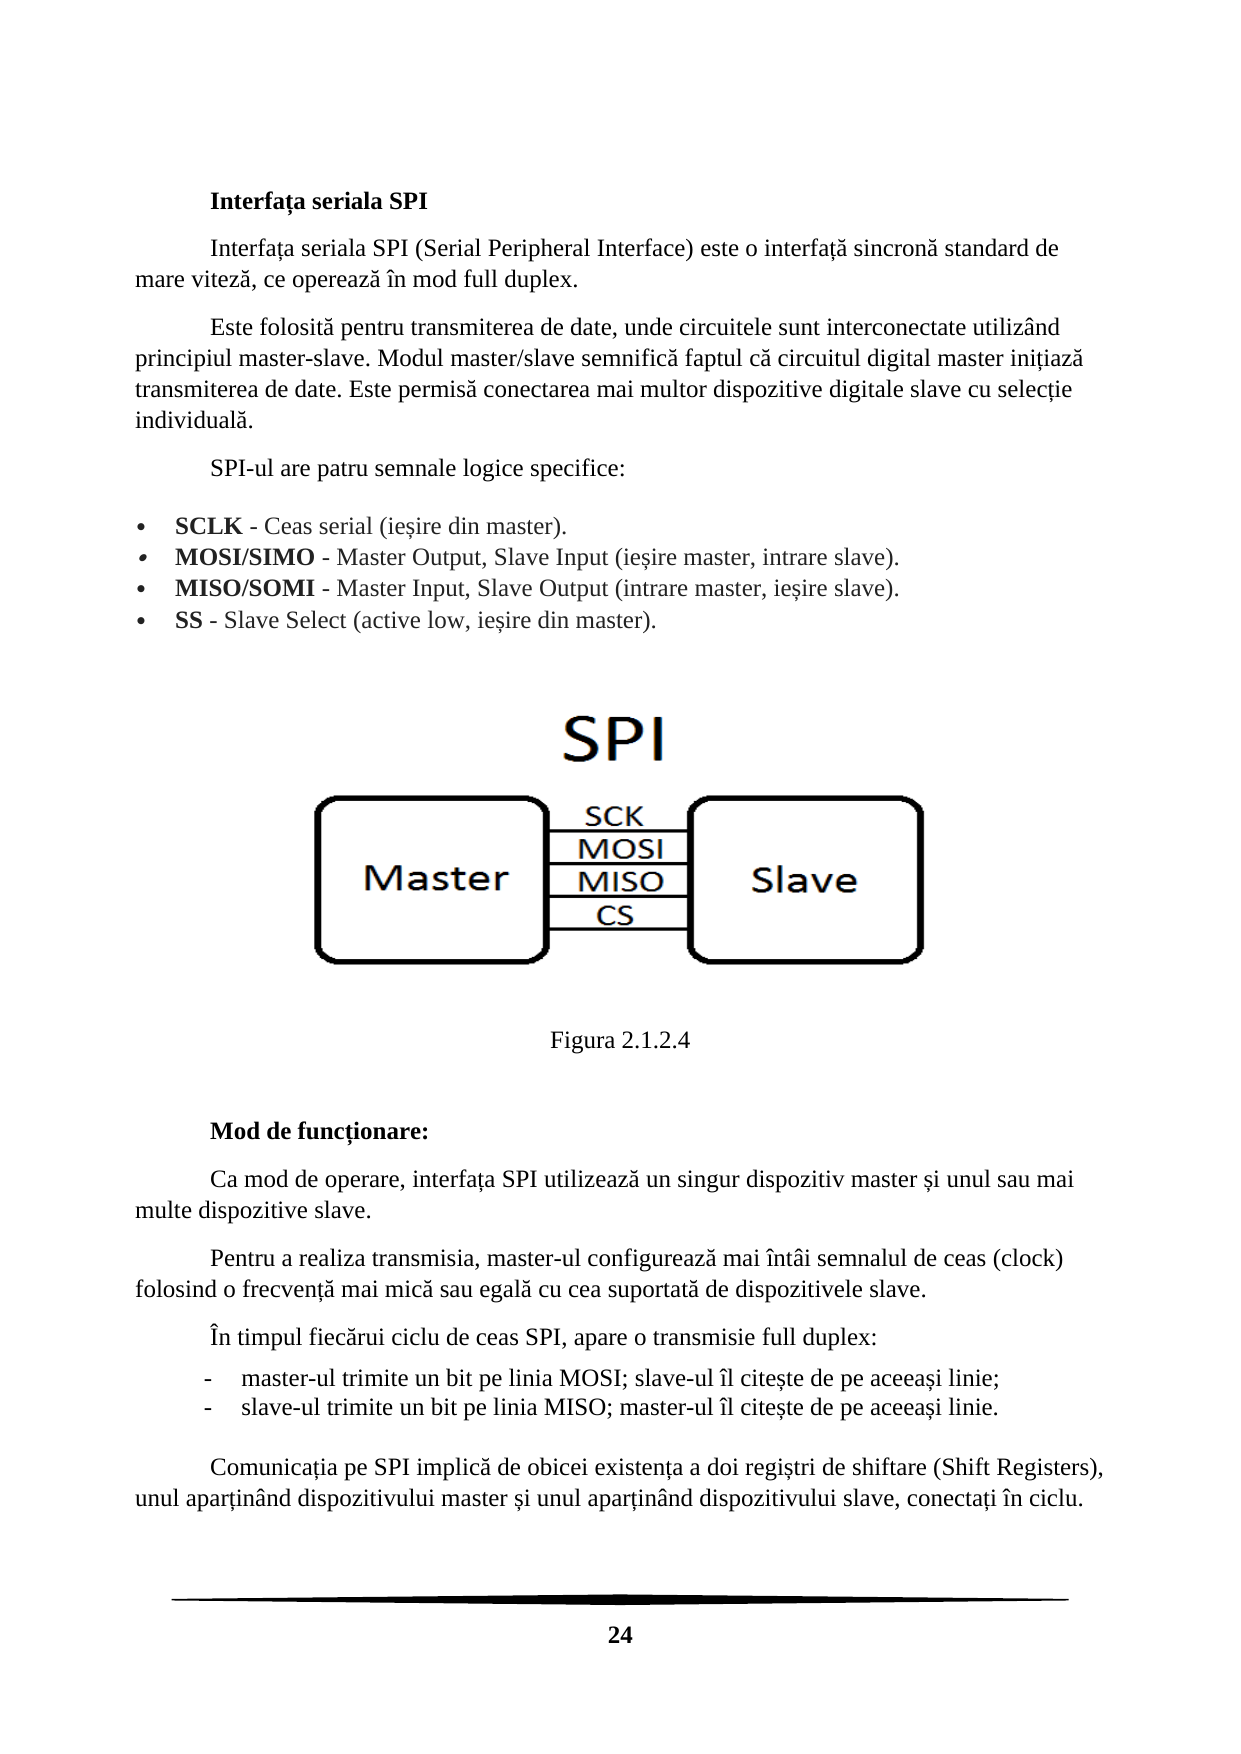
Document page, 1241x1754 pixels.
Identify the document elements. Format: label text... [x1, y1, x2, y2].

text Comunicația pe SPI implică de obicei existența a doi regiștri de shiftare (Shift Registers), unul aparținând dispozitivului master și unul aparținând dispozitivului slave, conectați în ciclu. [135, 1452, 1105, 1511]
list slave-ul trimite un bit pe linia MISO; master-ul îl citește de pe aceeași linie. [204, 1392, 1105, 1420]
picture [302, 693, 938, 1006]
text Pentru a realiza transmisia, master-ul configurează mai întâi semnalul de ceas (clock) folosind o frecvență mai mică sau egală cu cea suportată de dispozitivele slave. [135, 1243, 1105, 1303]
text Interfața seriala SPI (Serial Peripheral Interface) este o interfață sincronă standard de mare viteză, ce operează în mod full duplex. [135, 233, 1105, 293]
list SCLK - Ceas serial (ieșire din master). [137, 511, 1105, 540]
text În timpul fiecărui ciclu de ceas SPI, apare o transmisie full duplex: [135, 1322, 1105, 1350]
text Figura 2.1.2.4 [135, 1025, 1105, 1054]
text Ca mod de operare, interfața SPI utilizează un singur dispozitiv master și unul sau mai multe dispozitive slave. [135, 1164, 1105, 1224]
list SS - Slave Select (active low, ieșire din master). [137, 605, 1105, 633]
text Mod de funcționare: [135, 1116, 1105, 1145]
text SPI-ul are patru semnale logice specifice: [135, 453, 1105, 482]
text Este folosită pentru transmiterea de date, unde circuitele sunt interconectate utilizând principiul master-slave. Modul master/slave semnifică faptul că circuitul digital master inițiază transmiterea de date. Este permisă conectarea mai multor dispozitive digitale slave cu selecție individuală. [135, 312, 1105, 434]
list MISO/SOMI - Master Input, Slave Output (intrare master, ieșire slave). [137, 573, 1105, 602]
list MOSI/SIMO - Master Output, Slave Input (ieșire master, intrare slave). [137, 542, 1105, 571]
text Interfața seriala SPI [135, 186, 1105, 214]
list master-ul trimite un bit pe linia MOSI; slave-ul îl citește de pe aceeași linie; [204, 1363, 1105, 1392]
